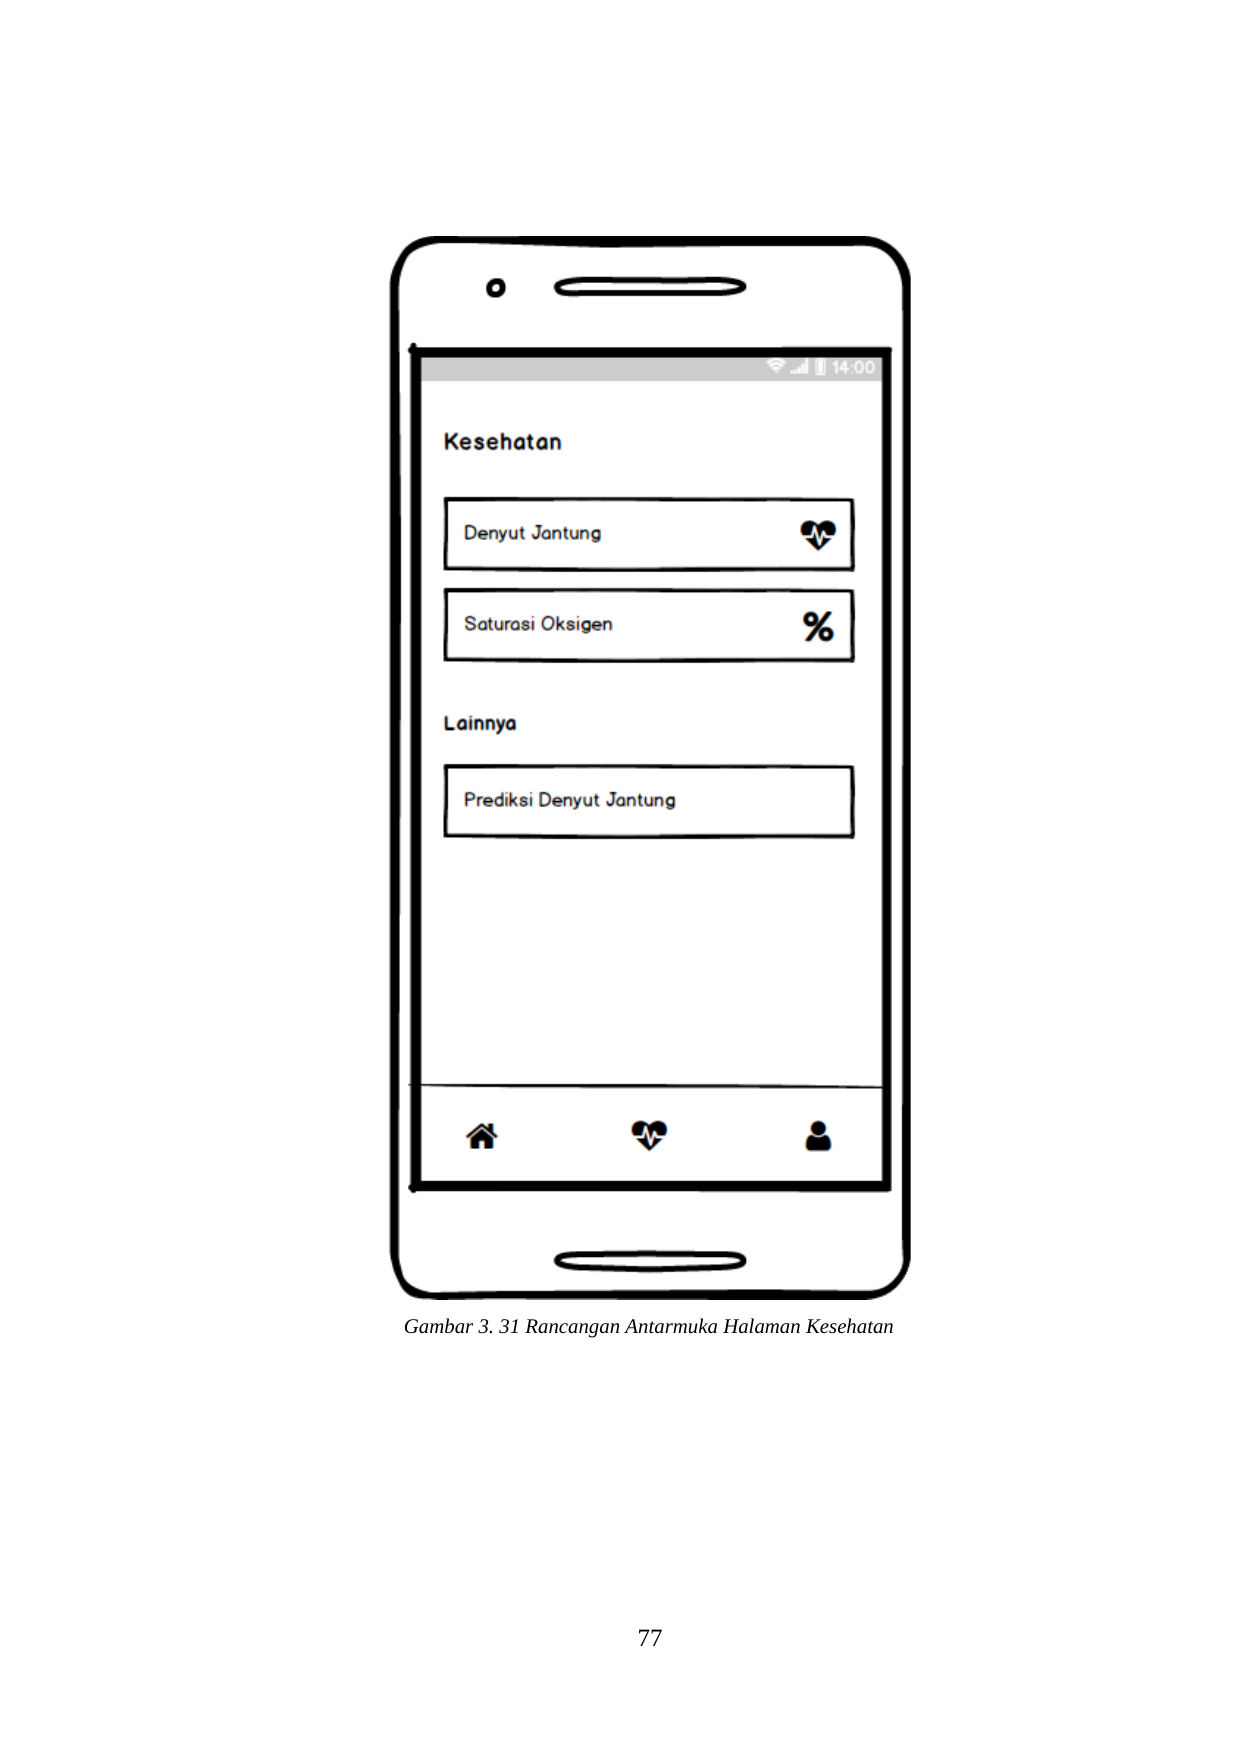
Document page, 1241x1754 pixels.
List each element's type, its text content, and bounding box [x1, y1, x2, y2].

text Gambar 3. 31 Rancangan Antarmuka Halaman Kesehatan [236, 1314, 1063, 1338]
picture [388, 236, 911, 1300]
